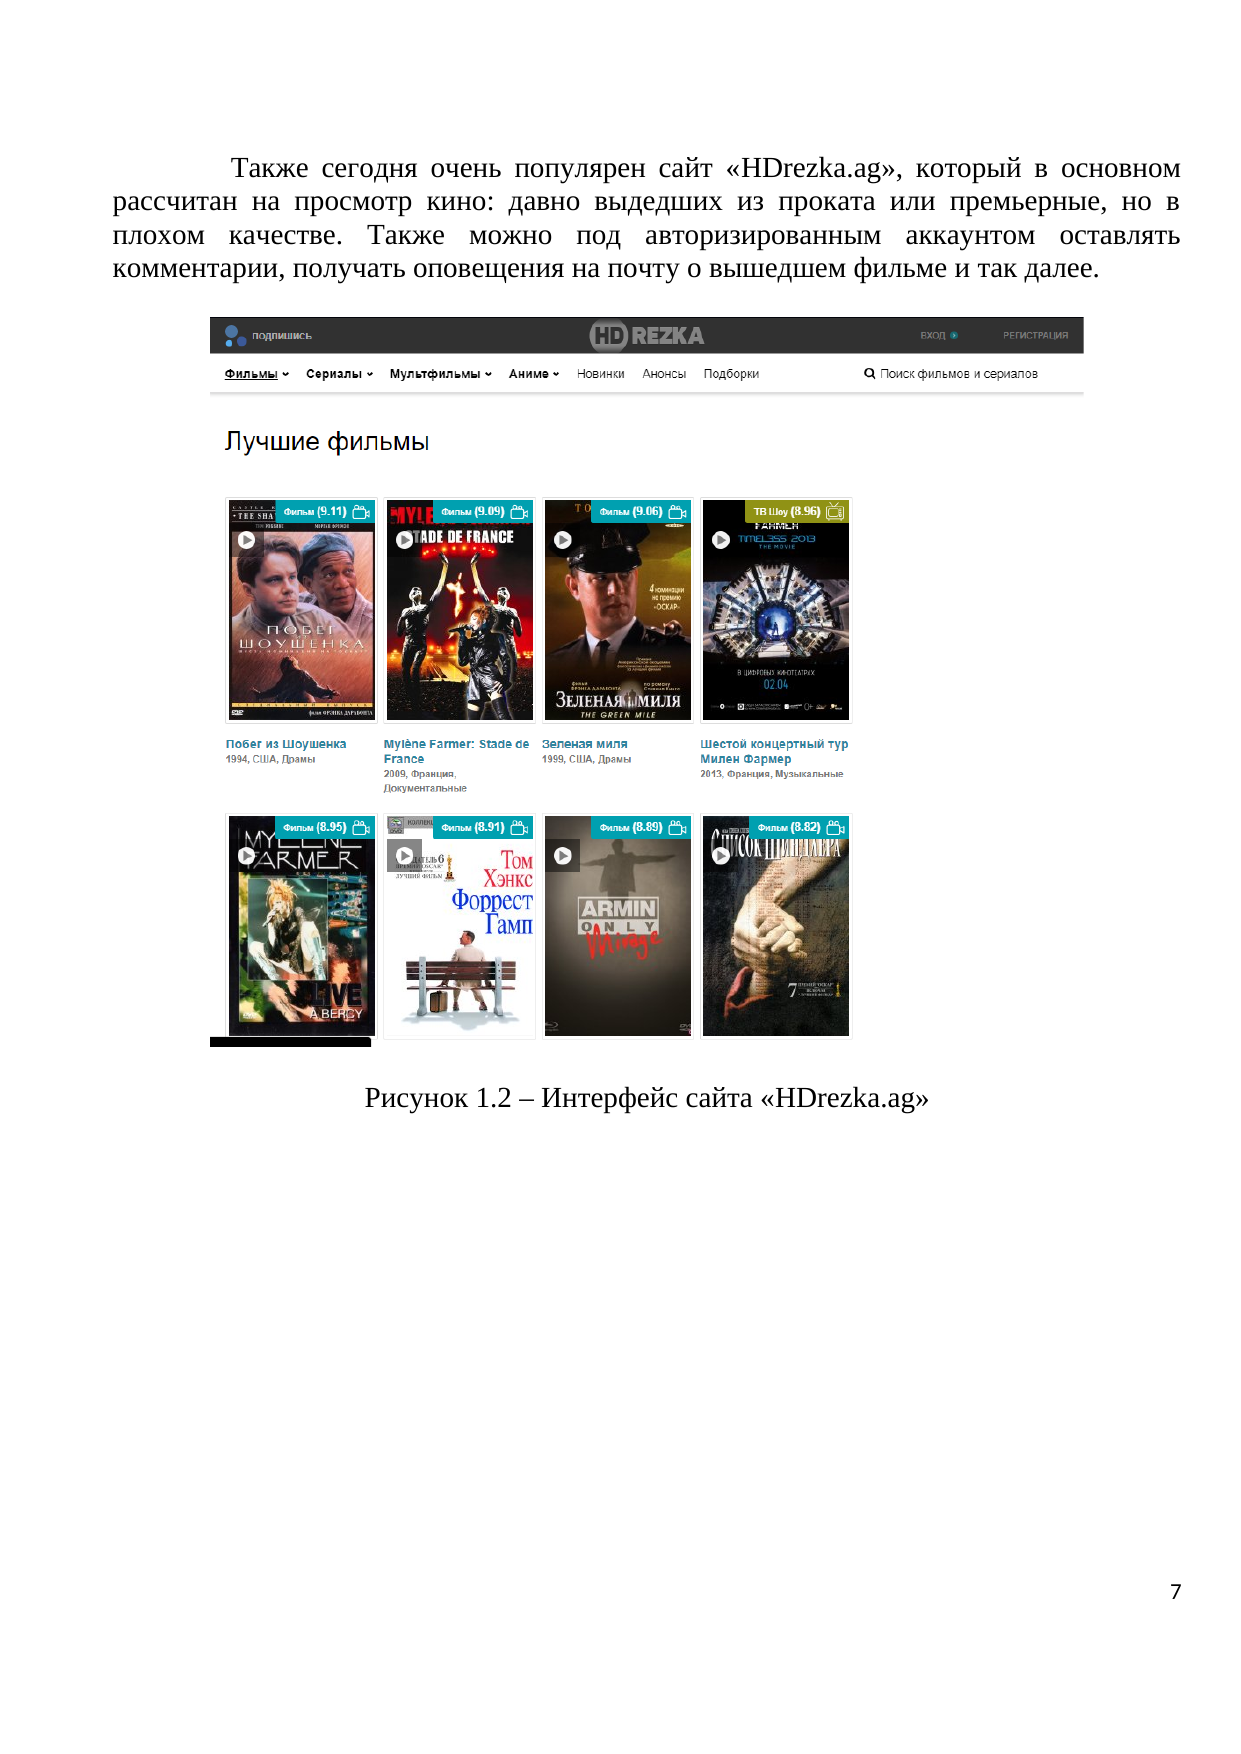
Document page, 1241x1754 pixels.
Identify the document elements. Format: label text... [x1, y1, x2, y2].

text Рисунок 1.2 – Интерфейс сайта «HDrezka.ag» [112, 1080, 1181, 1114]
picture [210, 317, 1084, 1047]
text Также сегодня очень популярен сайт «HDrezka.ag», который в основном рассчитан на просмотр кино: давно выдедших из проката или премьерные, но в плохом качестве. Также можно под авторизированным аккаунтом оставлять комментарии, получать оповещения на почту о вышедшем фильме и так далее. [112, 150, 1181, 284]
